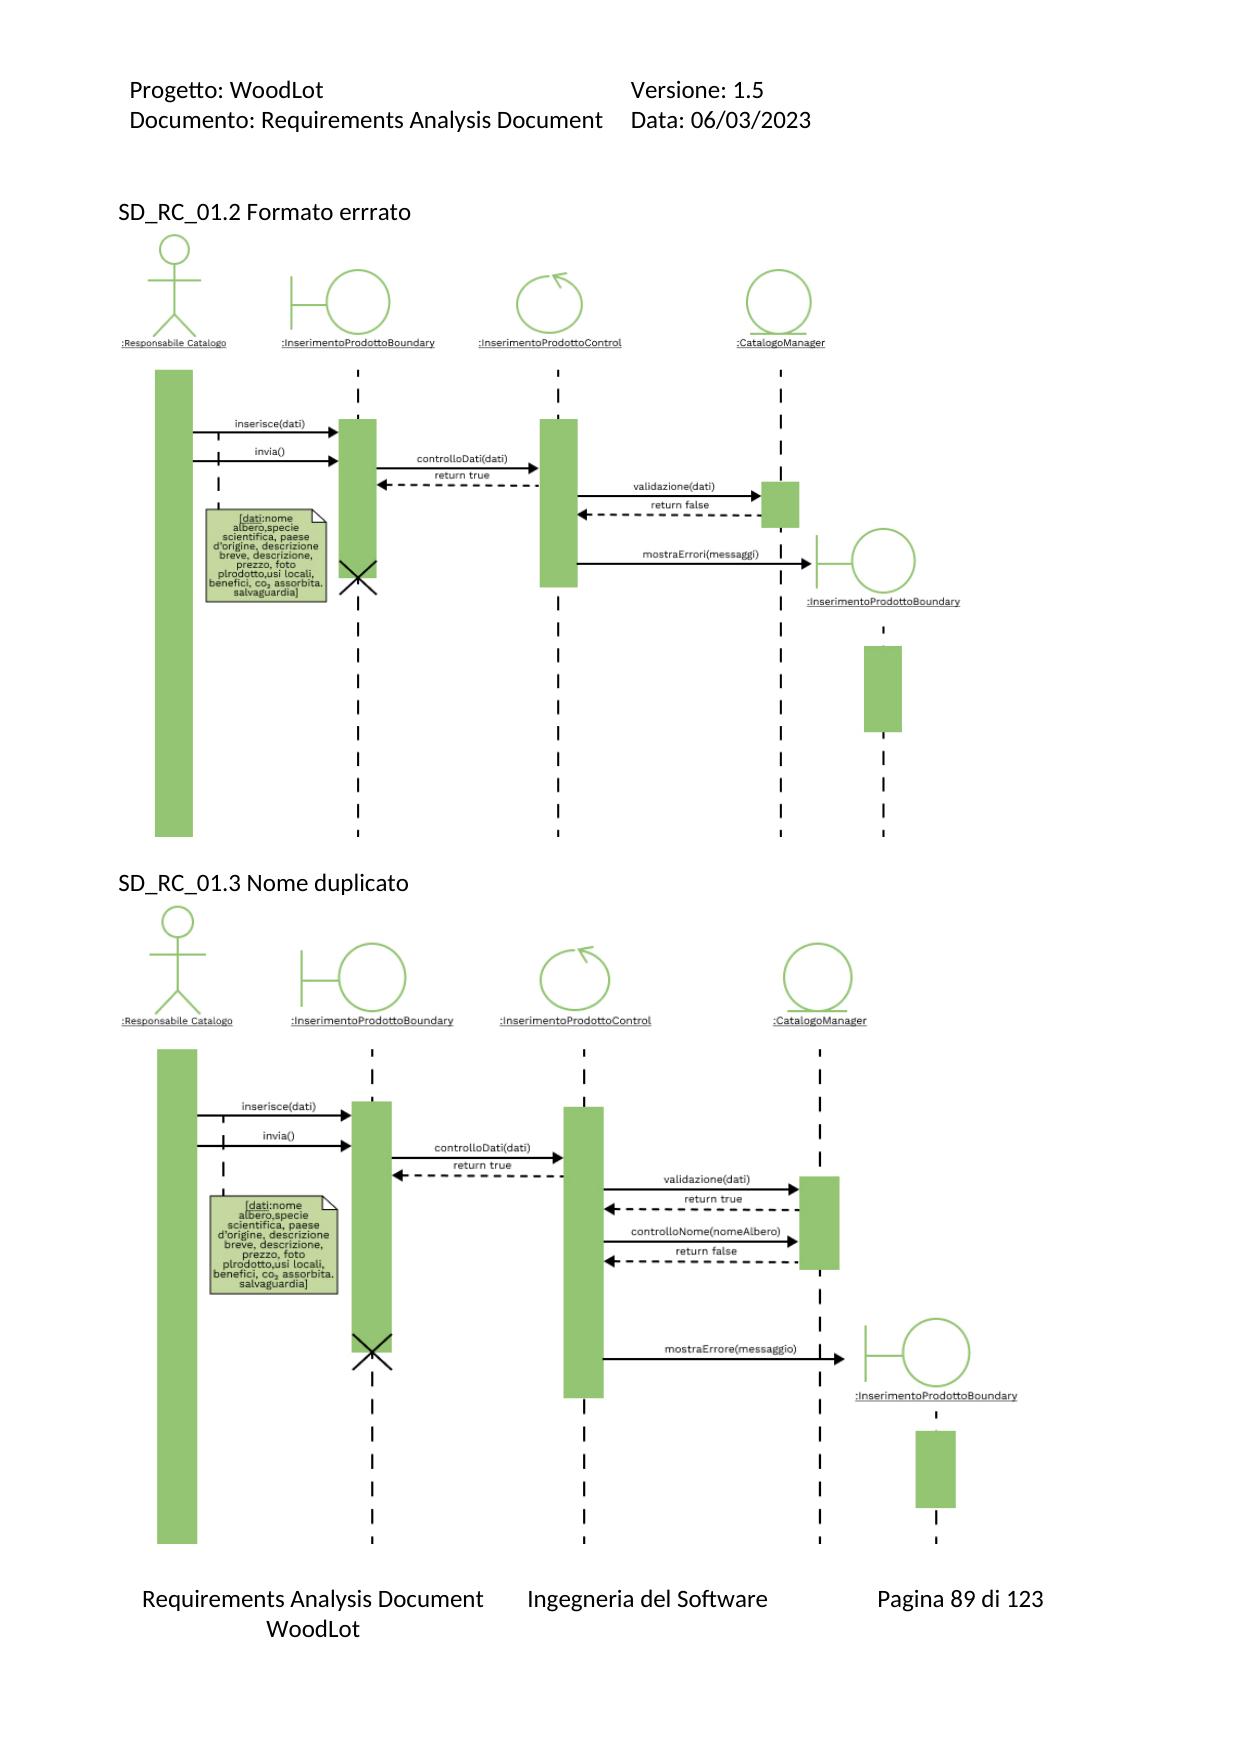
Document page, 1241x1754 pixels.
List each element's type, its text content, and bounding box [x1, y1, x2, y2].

picture [118, 897, 1033, 1544]
picture [118, 226, 982, 837]
text SD_RC_01.2 Formato errrato [118, 196, 1122, 226]
